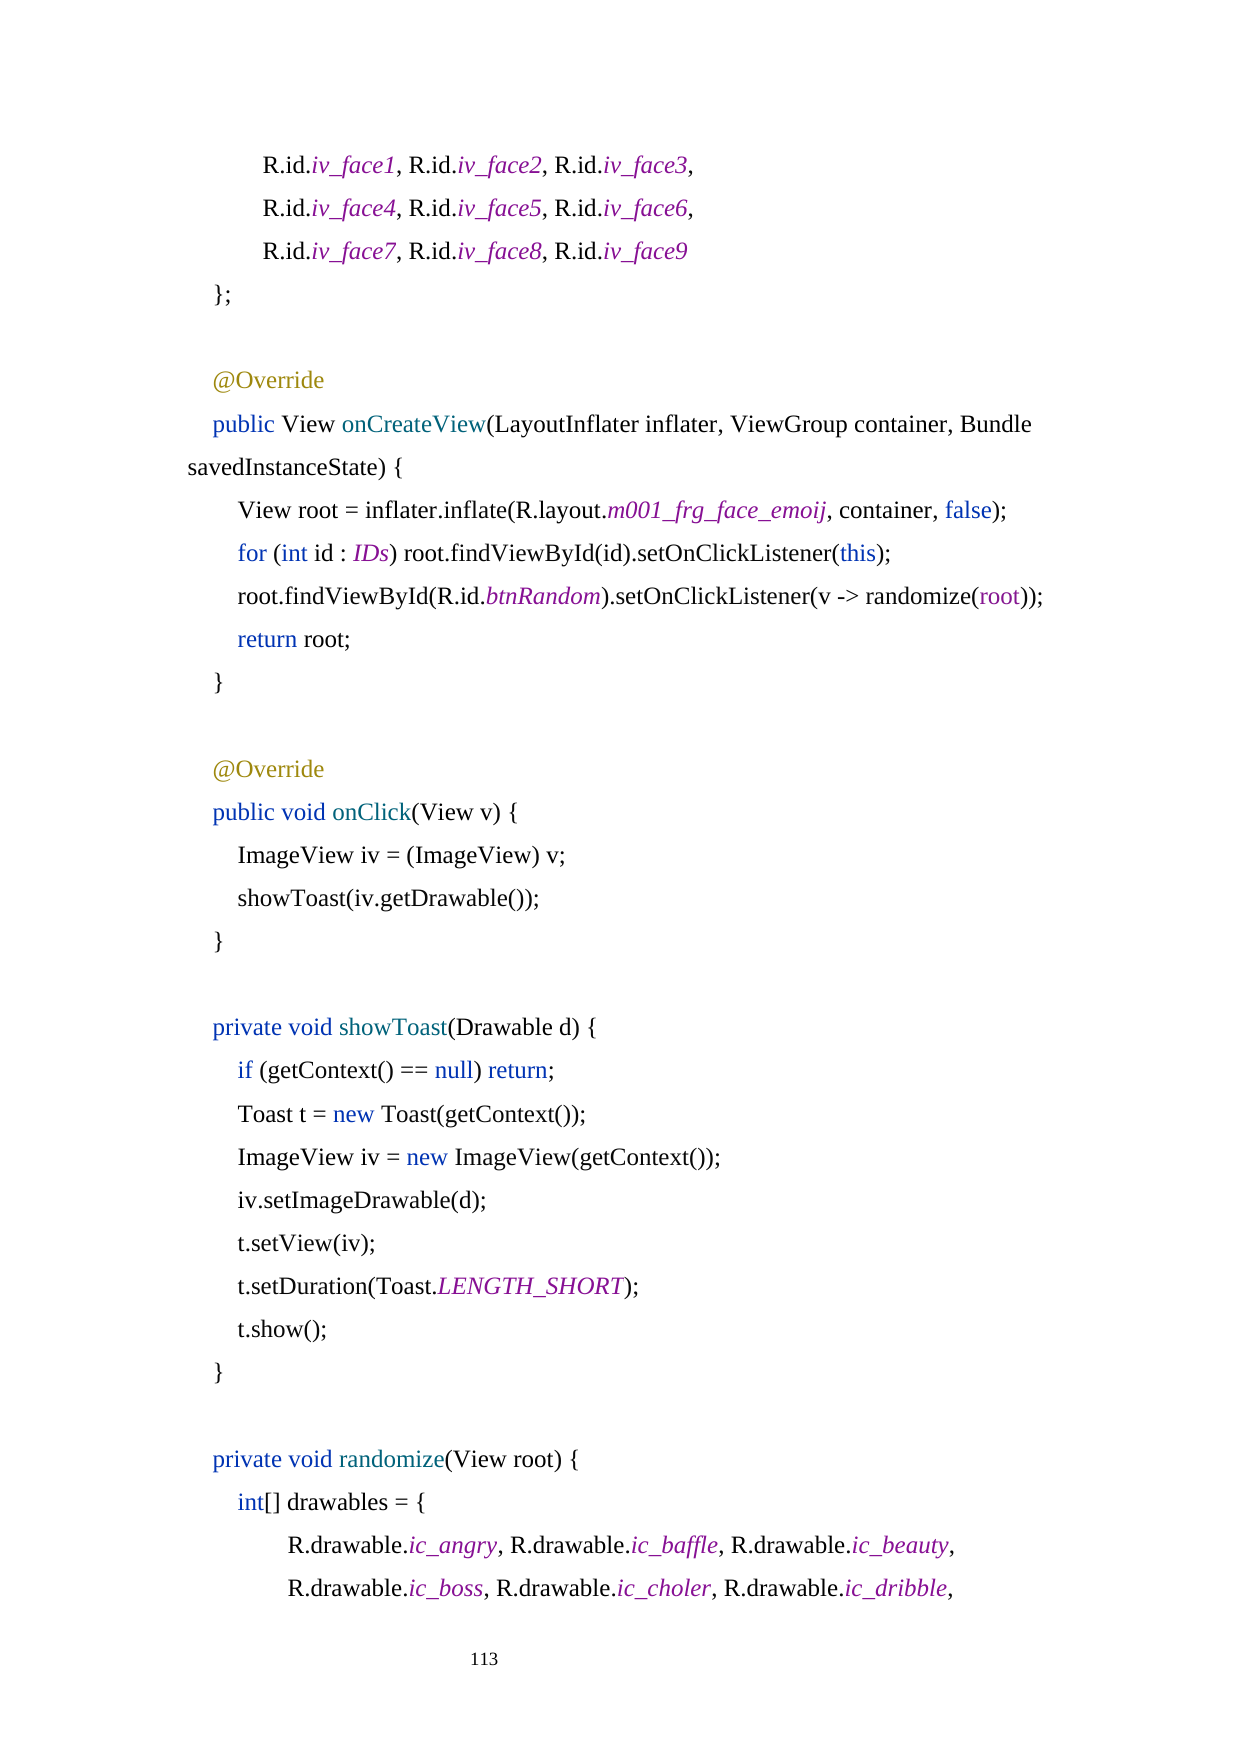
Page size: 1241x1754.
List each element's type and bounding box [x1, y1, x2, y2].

picture [391, 1019, 398, 1033]
text [187, 150, 1053, 1602]
